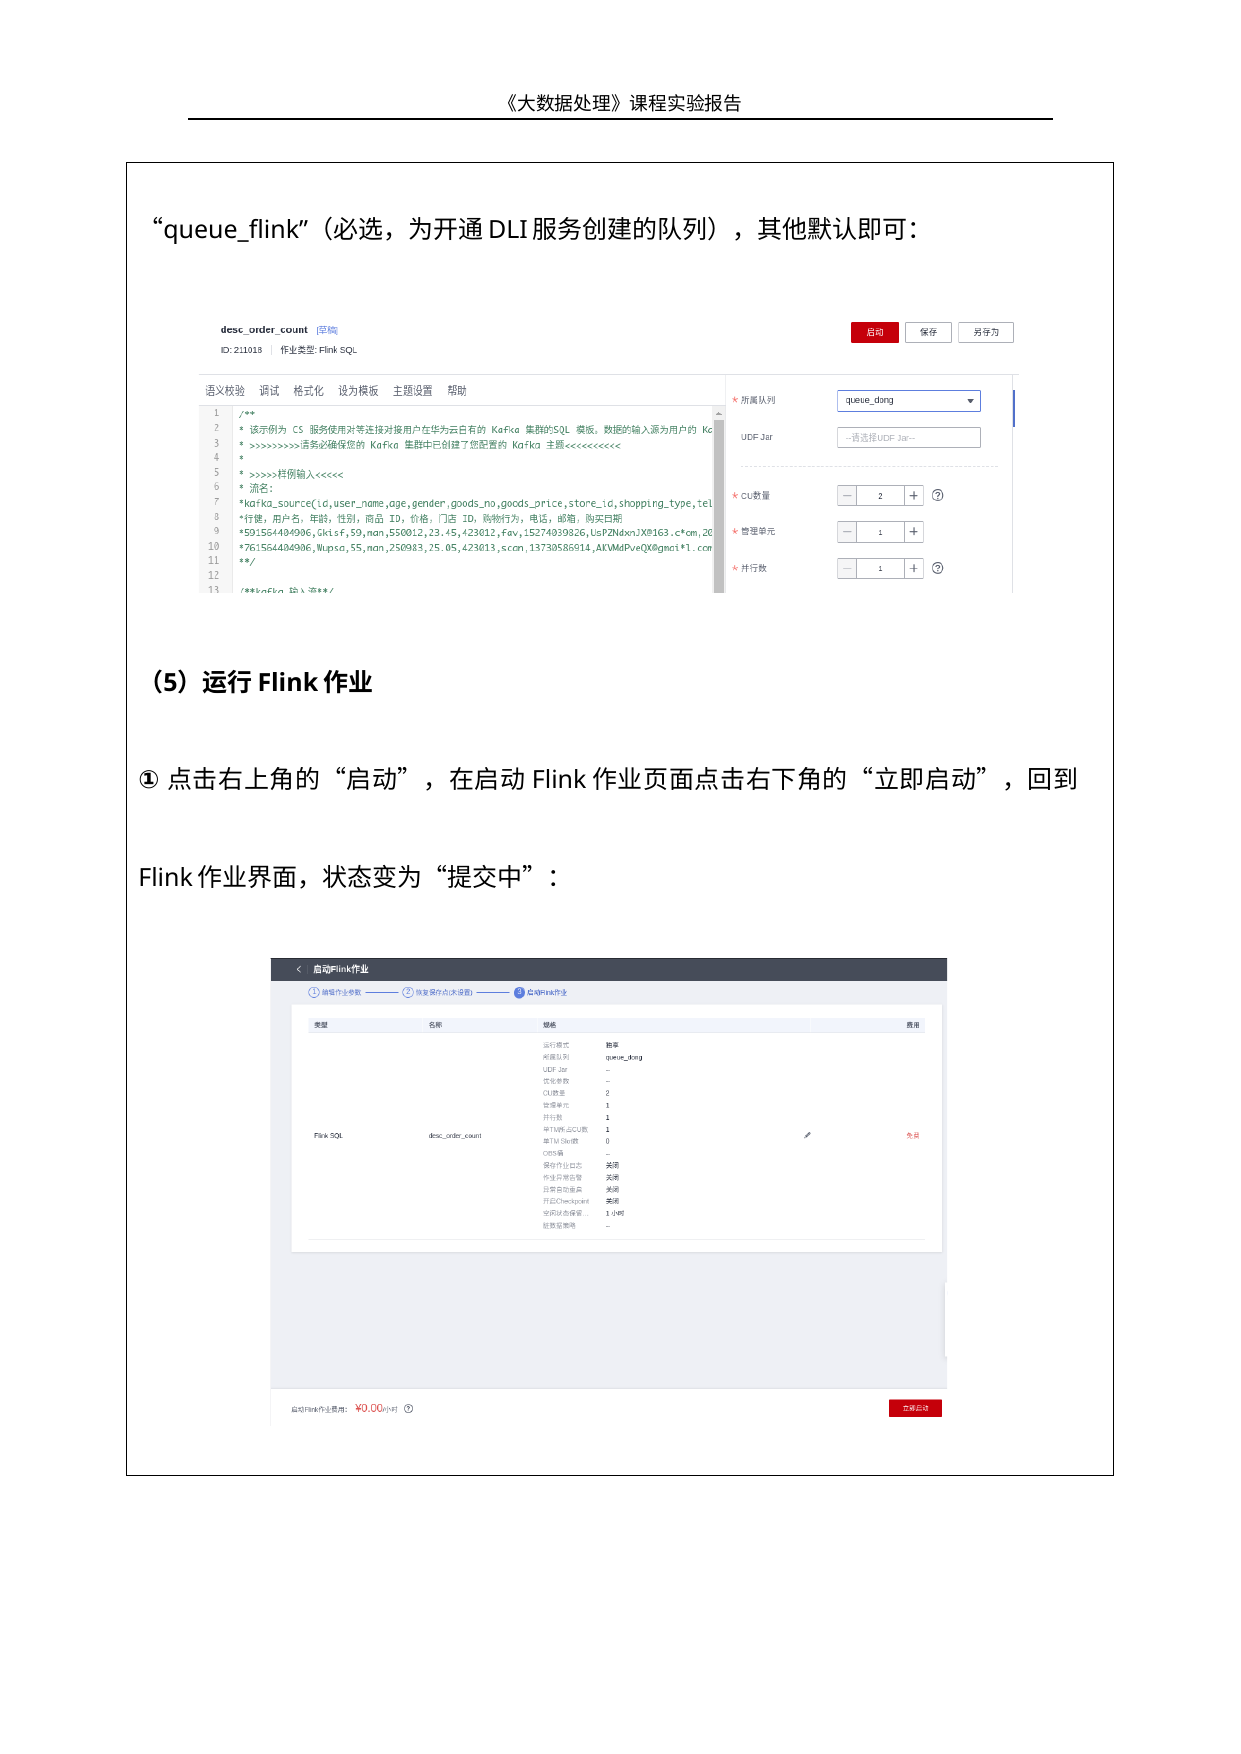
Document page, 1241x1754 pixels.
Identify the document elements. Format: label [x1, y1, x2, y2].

table_cell [127, 163, 1113, 1474]
picture [270, 958, 948, 1426]
picture [198, 311, 1019, 593]
